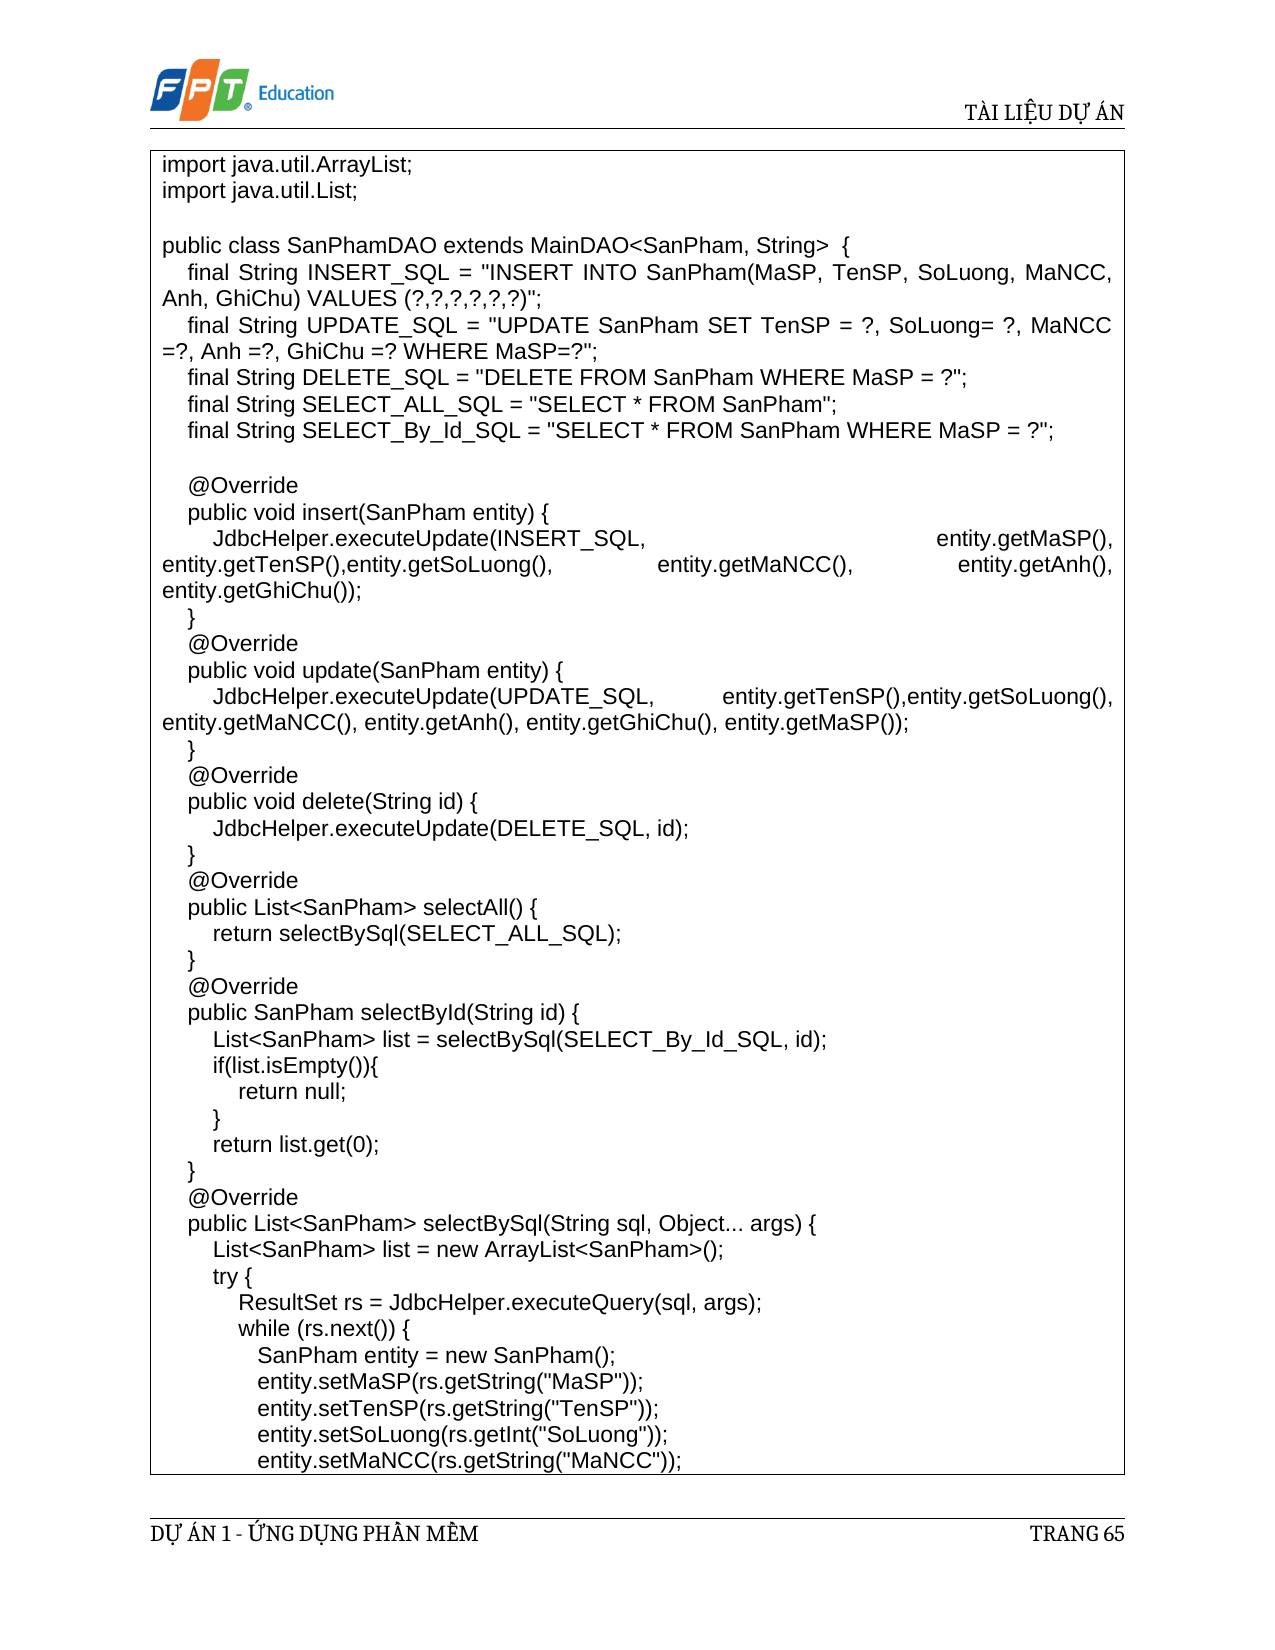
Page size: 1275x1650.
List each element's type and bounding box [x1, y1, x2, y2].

picture [150, 59, 336, 121]
table_header [151, 151, 1124, 1473]
